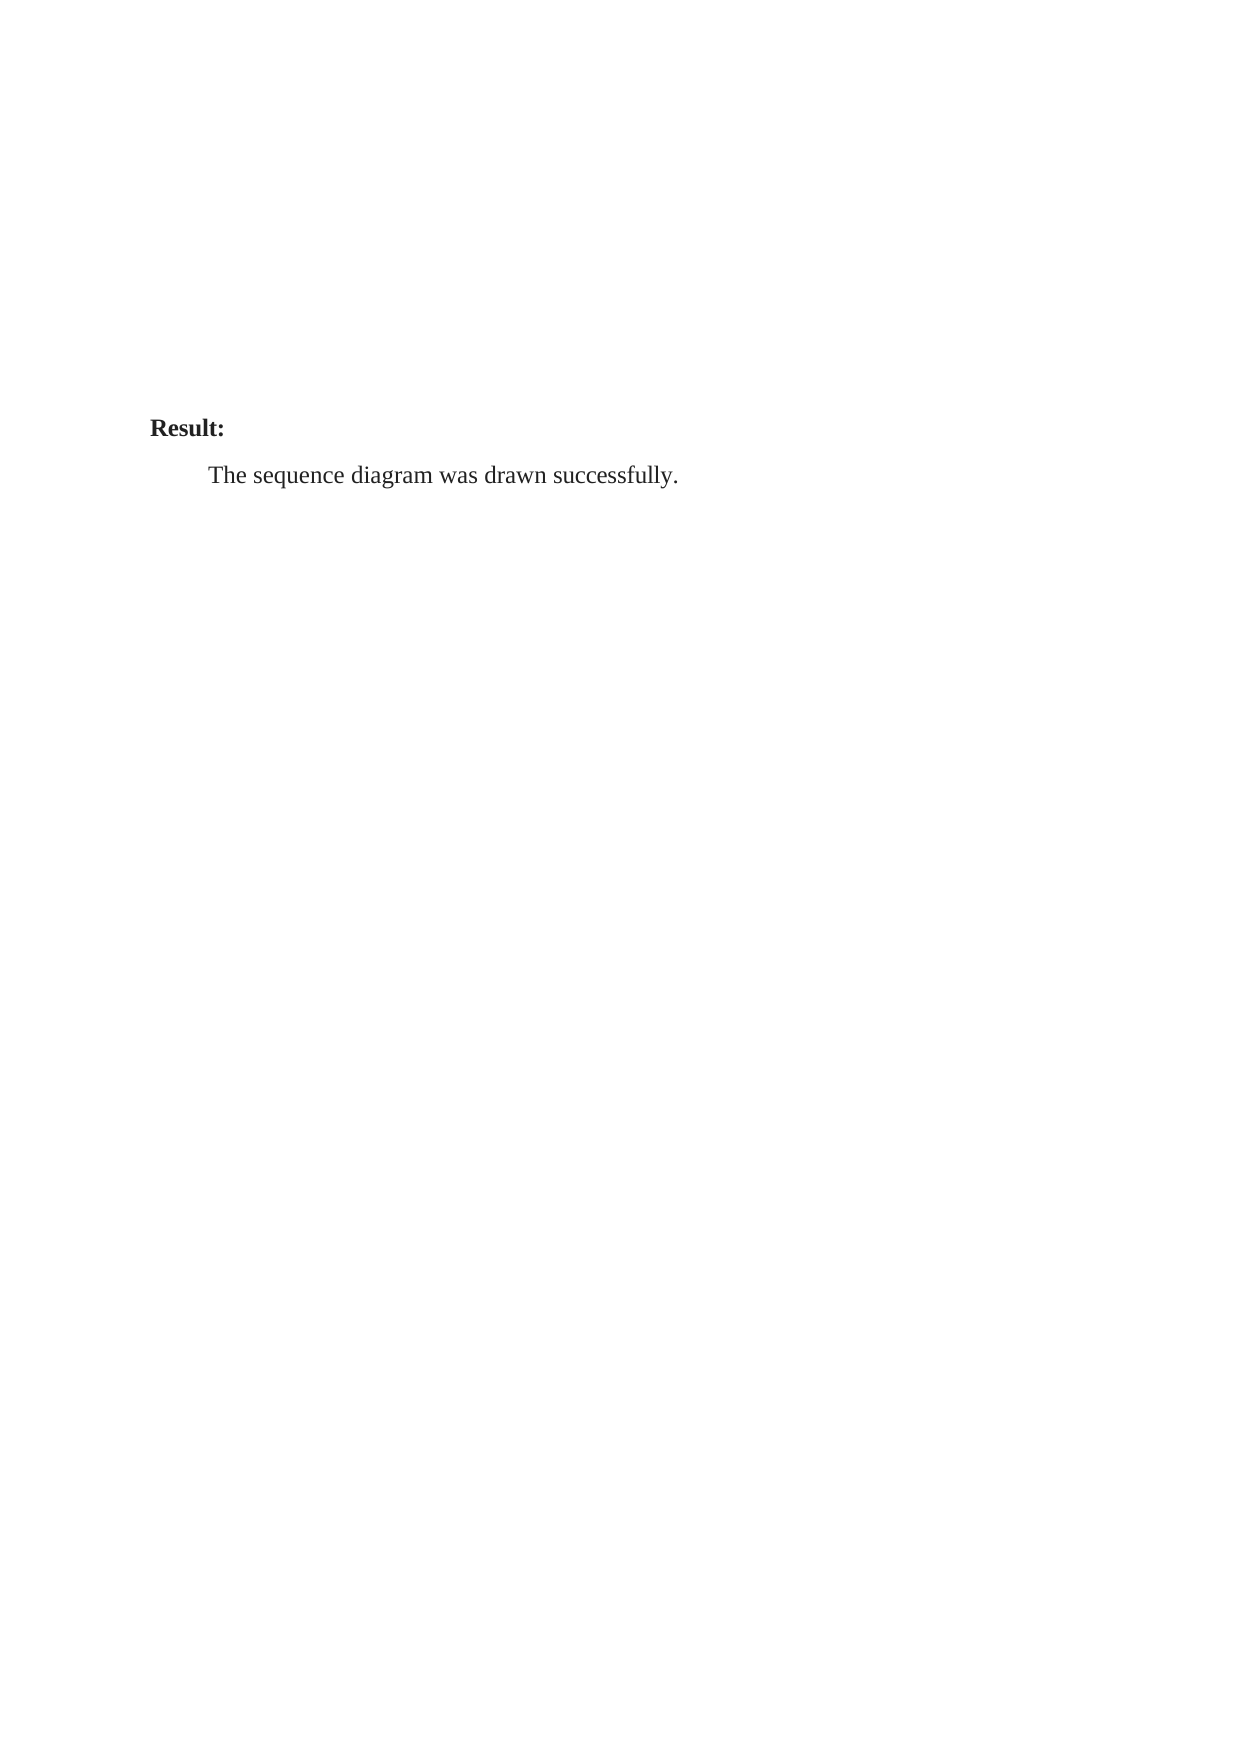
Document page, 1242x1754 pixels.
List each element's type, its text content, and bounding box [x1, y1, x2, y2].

subtitle Result: [150, 413, 1242, 442]
text The sequence diagram was drawn successfully. [208, 460, 1242, 489]
